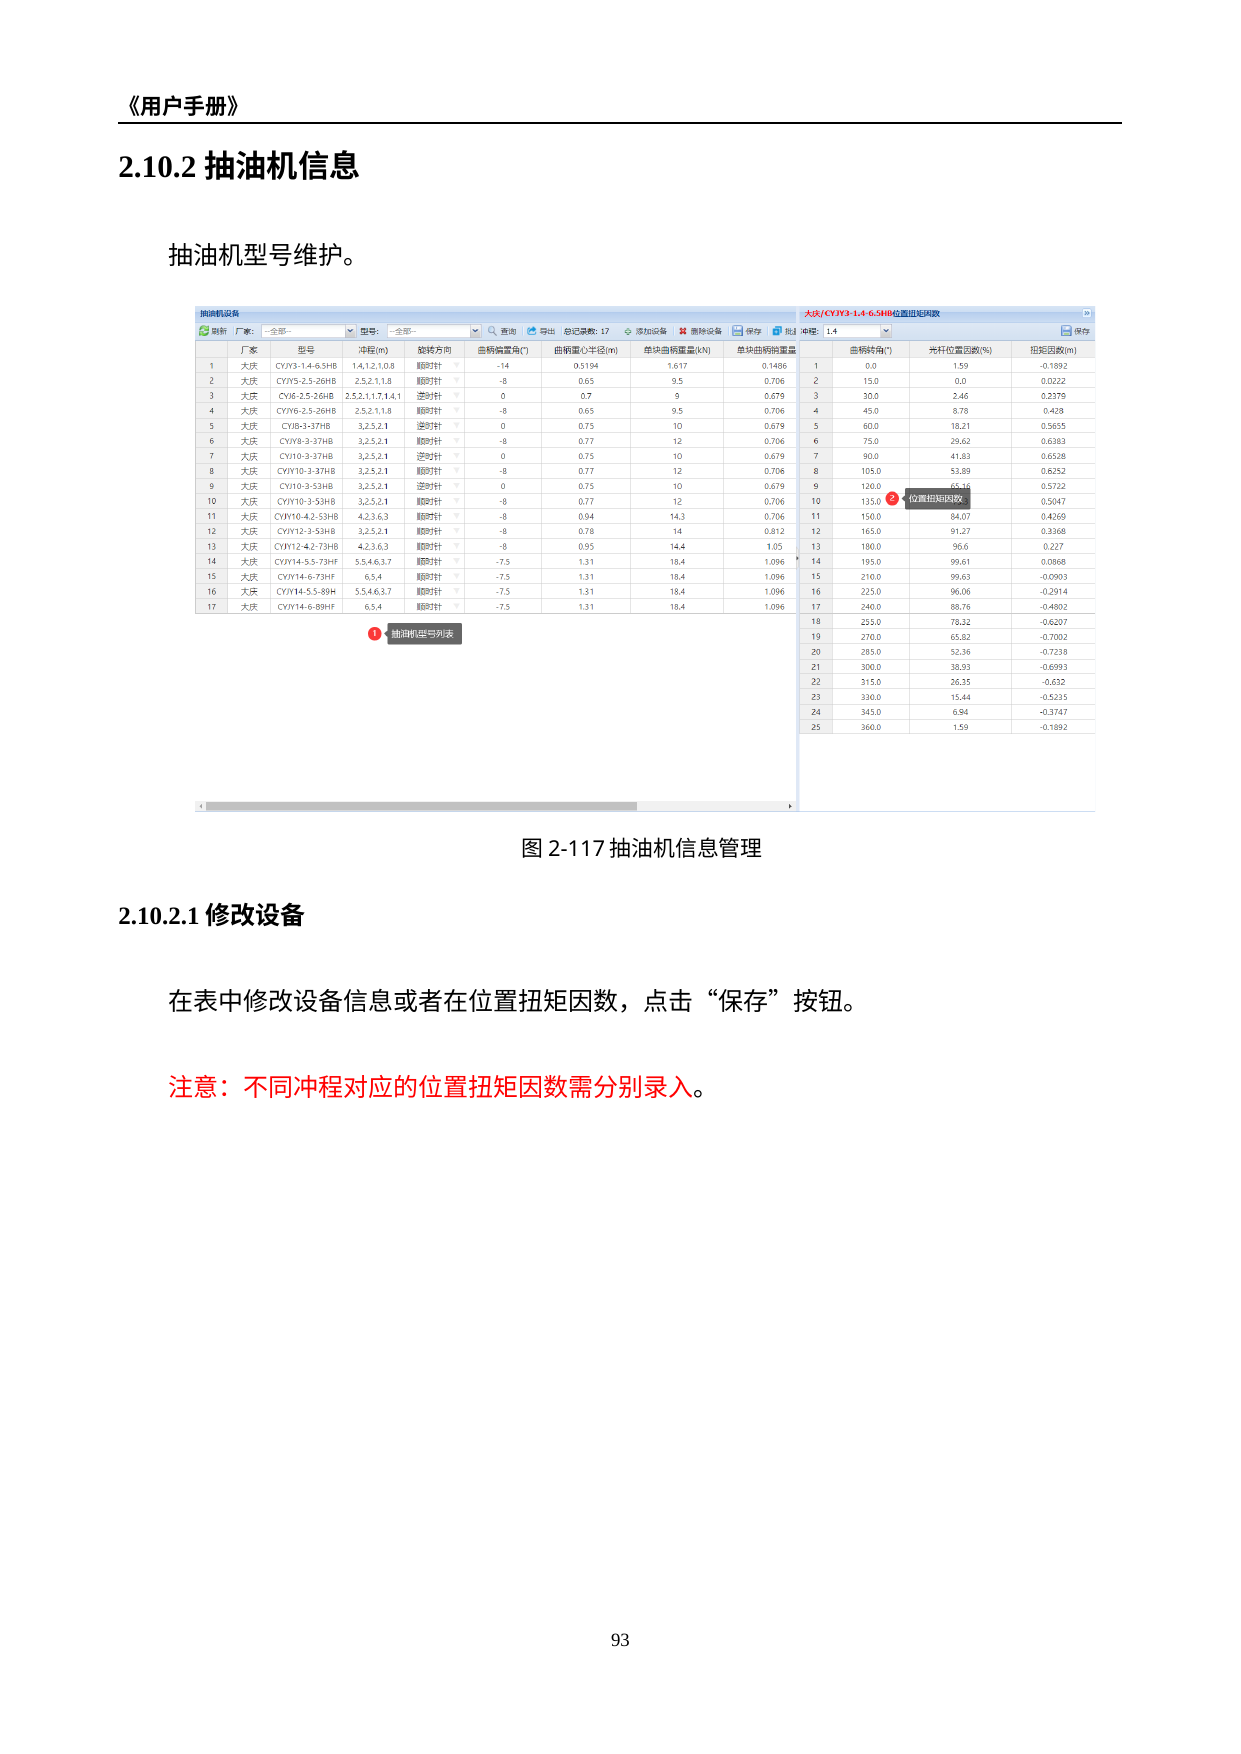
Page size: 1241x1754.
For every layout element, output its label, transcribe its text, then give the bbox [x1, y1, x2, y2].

text 注意：不同冲程对应的位置扭矩因数需分别录入。 [118, 1052, 1122, 1119]
text 图2-117抽油机信息管理 [118, 830, 1122, 864]
subtitle 2.10.2 抽油机信息 [118, 129, 1122, 197]
subtitle 2.10.2.1 修改设备 [118, 879, 1122, 947]
text 抽油机型号维护。 [118, 220, 1122, 288]
picture [195, 306, 1096, 812]
text 在表中修改设备信息或者在位置扭矩因数，点击“保存”按钮。 [118, 966, 1122, 1033]
